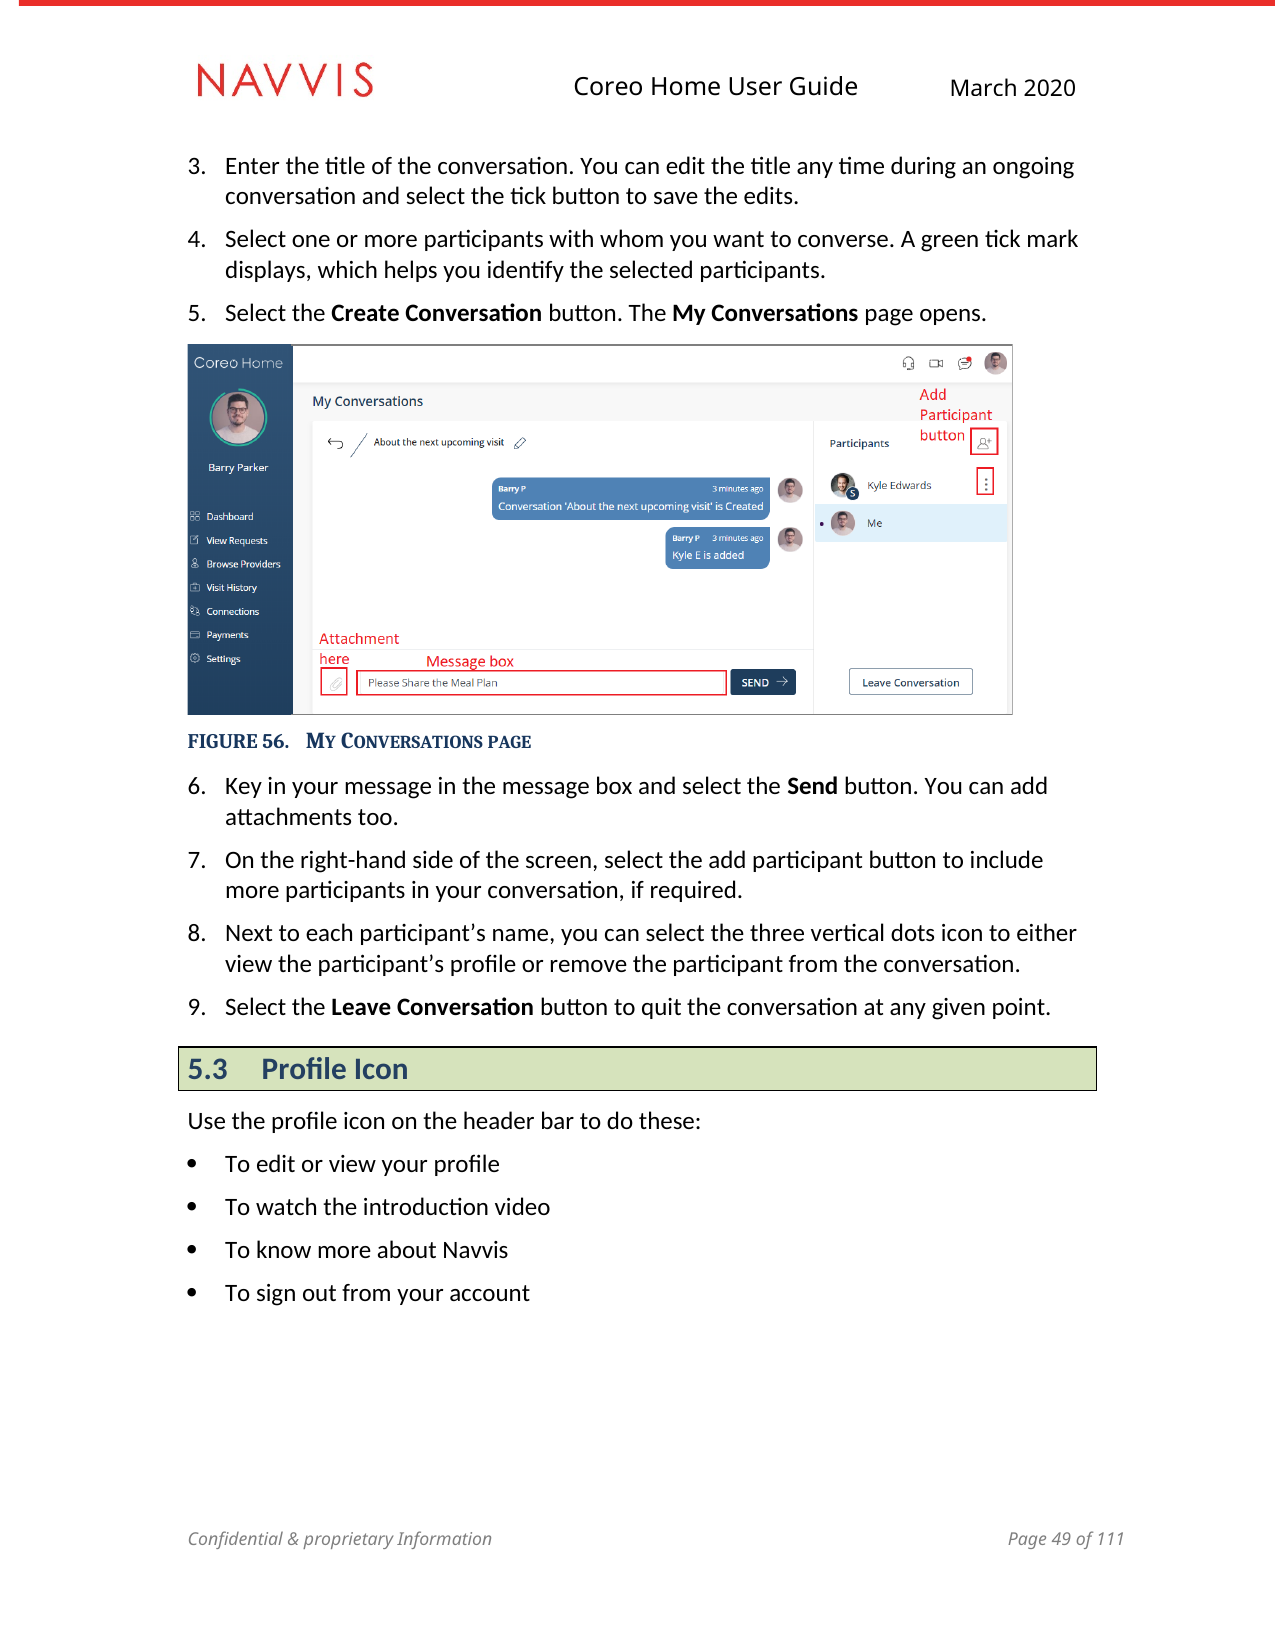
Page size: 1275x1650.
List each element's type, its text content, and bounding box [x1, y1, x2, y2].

list Use the profile icon on the header bar to do these: [187, 1105, 1087, 1136]
list Key in your message in the message box and select the Send button. You can add attachments too. [187, 770, 1087, 831]
list To watch the introduction video [187, 1191, 1087, 1222]
list To know more about Navvis [187, 1234, 1087, 1265]
picture [187, 344, 1013, 715]
list Enter the title of the conversation. You can edit the title any time during an ongoing conversation and select the tick button to save the edits. [187, 150, 1087, 211]
list To edit or view your profile [187, 1148, 1087, 1179]
subtitle Profile Icon [179, 1048, 1096, 1090]
list Select the Create Conversation button. The My Conversations page opens. [187, 297, 1087, 328]
text My Conversations page [187, 727, 1087, 754]
list To sign out from your account [187, 1277, 1087, 1308]
list Next to each participant’s name, you can select the three vertical dots icon to either view the participant’s profile or remove the participant from the conversation. [187, 917, 1087, 978]
list On the right-hand side of the screen, select the add participant button to include more participants in your conversation, if required. [187, 844, 1087, 905]
list Select one or more participants with whom you want to converse. A green tick mark displays, which helps you identify the selected participants. [187, 223, 1087, 284]
list Select the Leave Conversation button to quit the conversation at any given point. [187, 991, 1087, 1021]
picture [187, 55, 383, 104]
